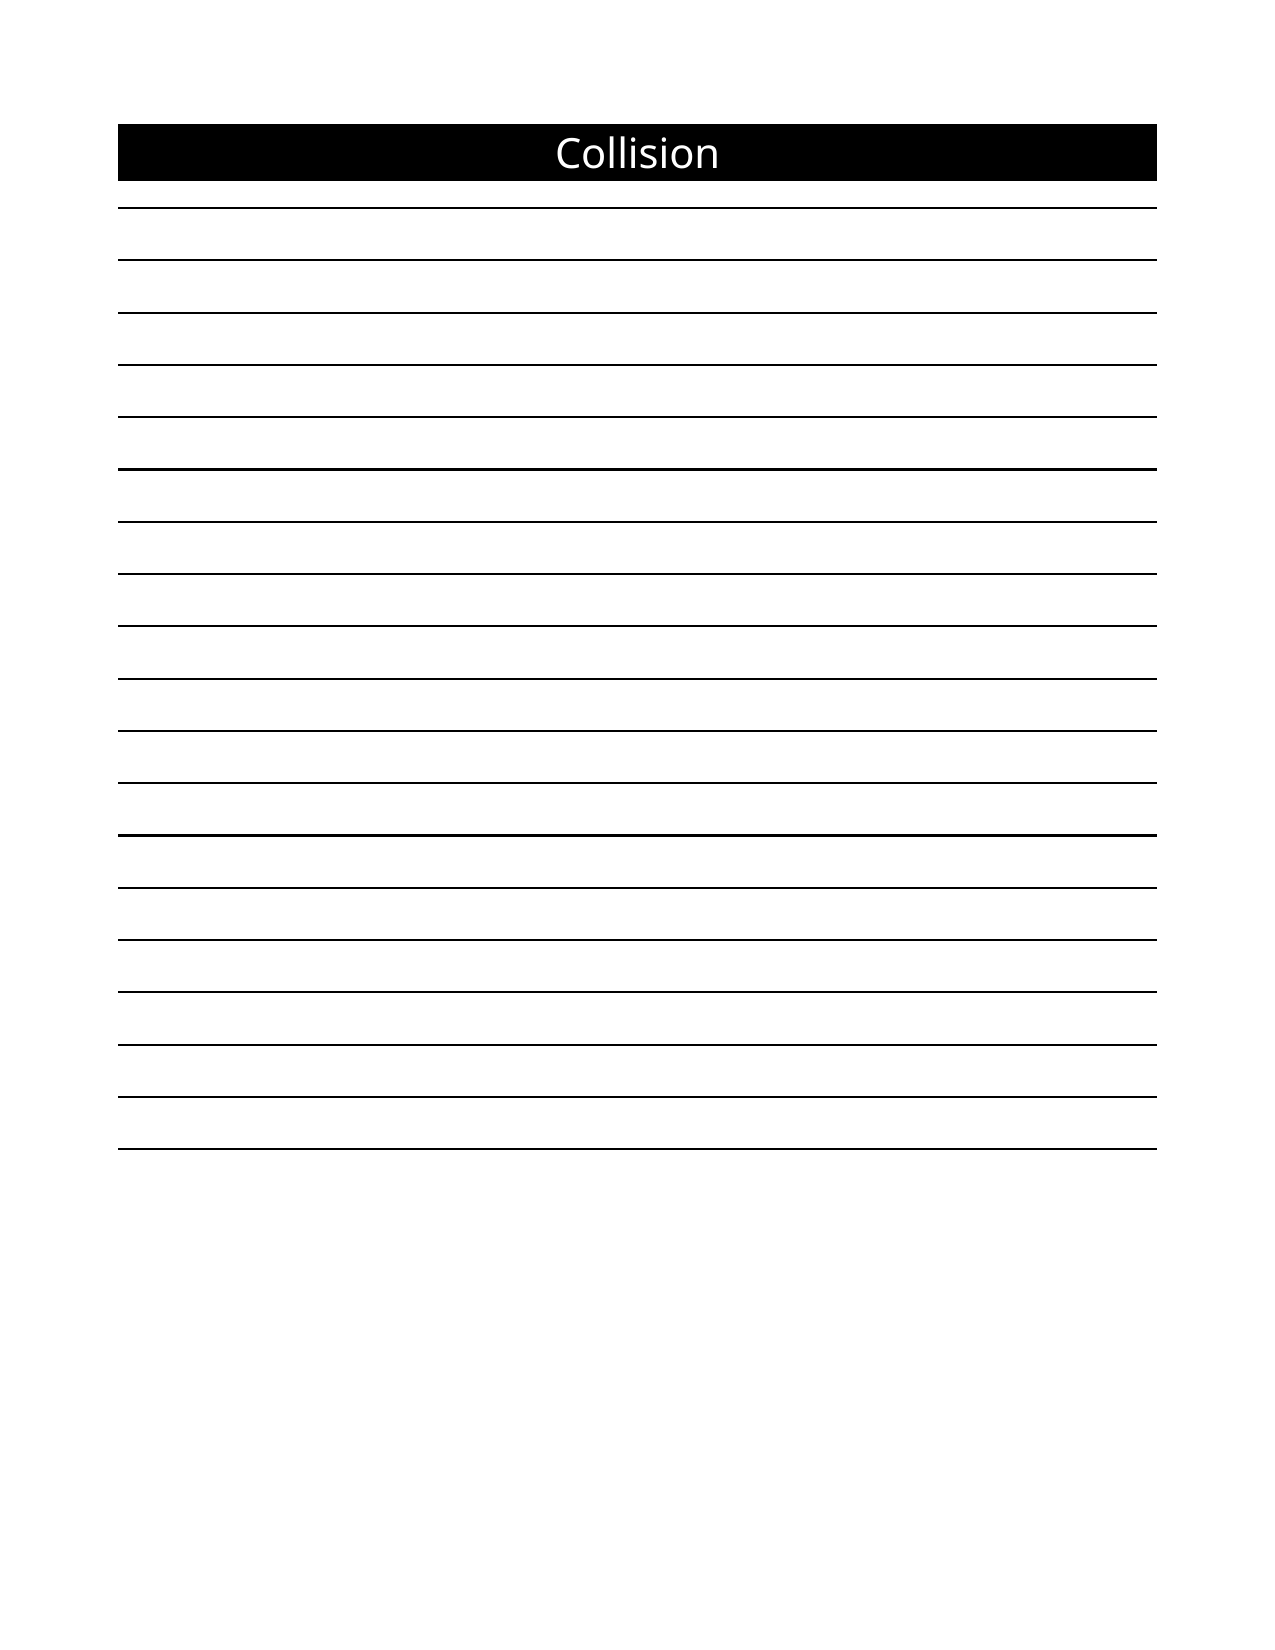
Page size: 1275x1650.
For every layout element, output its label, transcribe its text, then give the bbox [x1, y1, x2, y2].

subtitle Collision [118, 124, 1157, 181]
